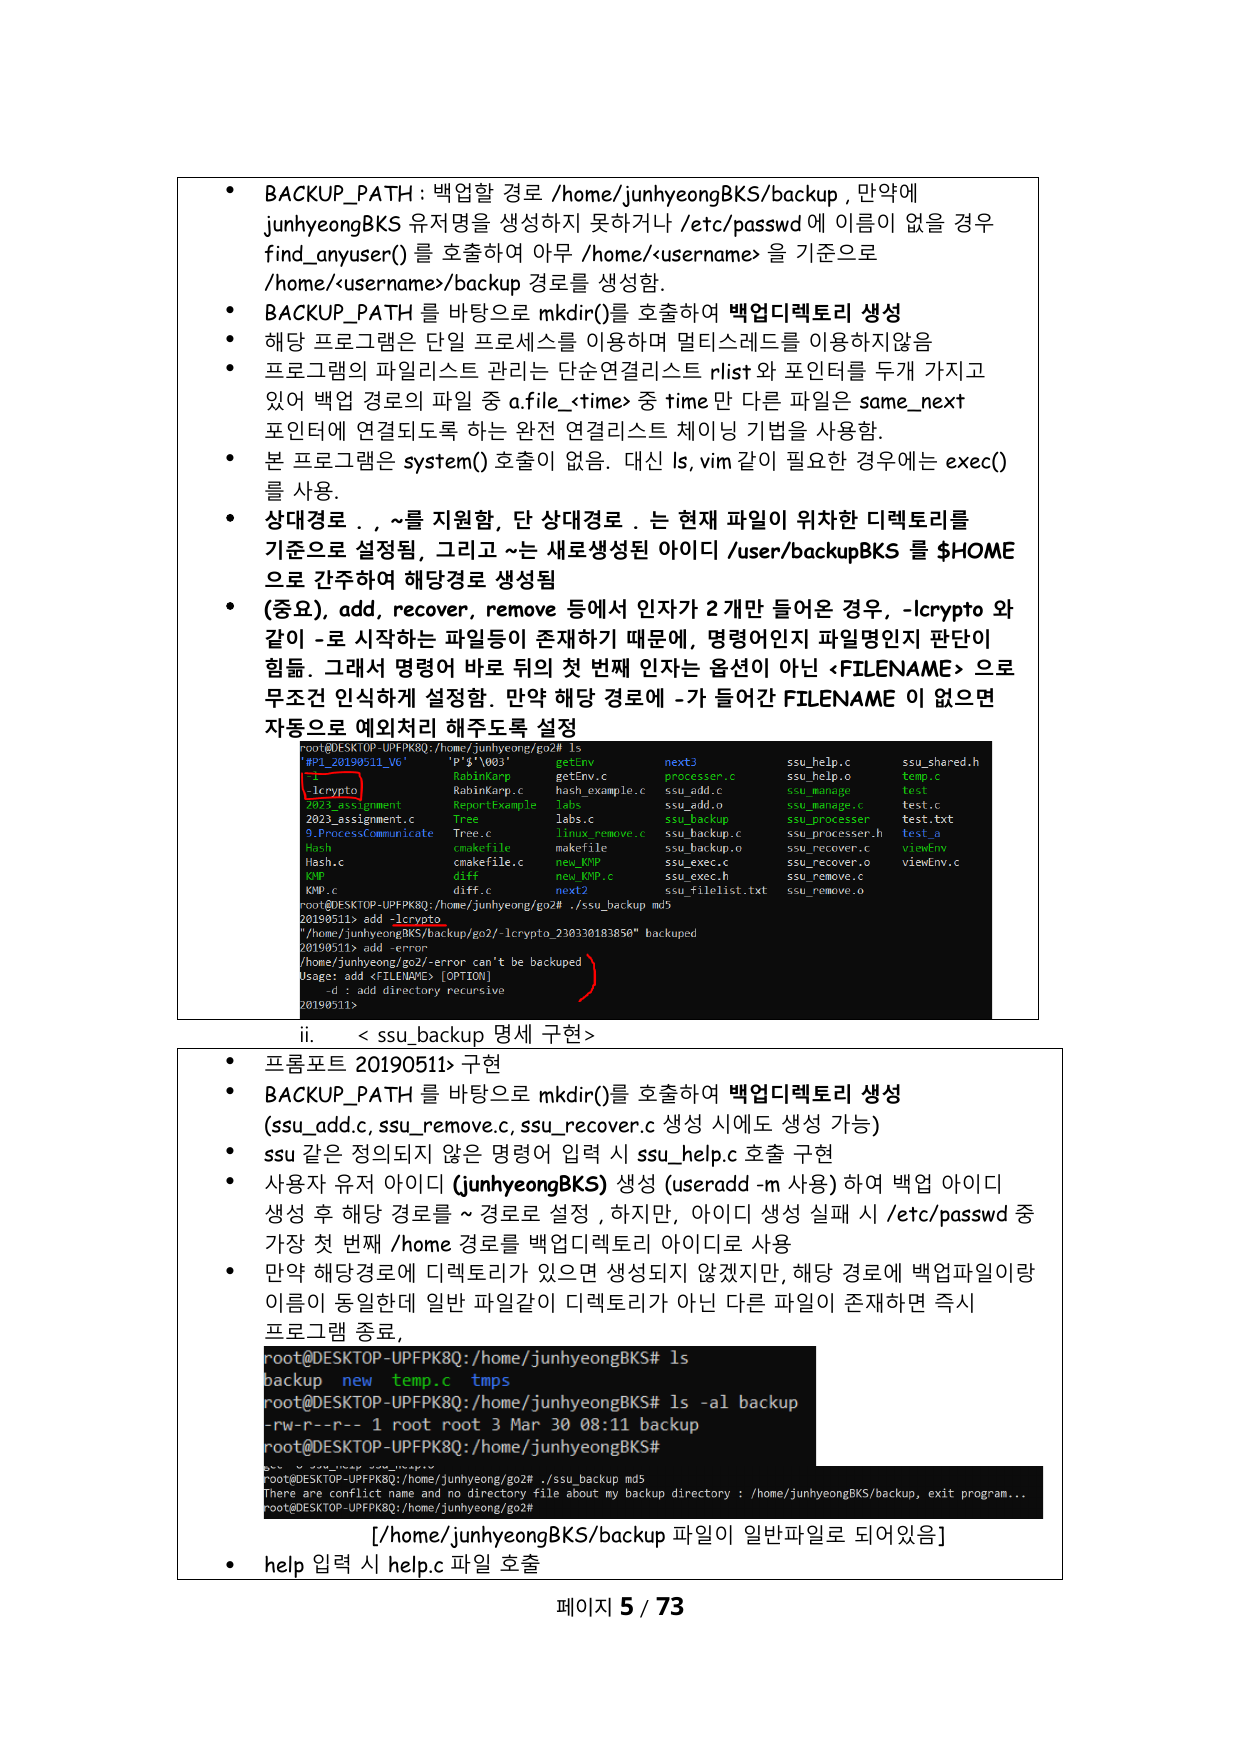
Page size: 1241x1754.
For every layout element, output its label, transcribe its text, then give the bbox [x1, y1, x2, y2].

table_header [178, 178, 1038, 1019]
picture [299, 741, 993, 1019]
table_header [178, 1049, 1062, 1579]
picture [263, 1346, 1044, 1519]
subtitle < ssu_backup 명세 구현> [314, 1020, 1051, 1047]
